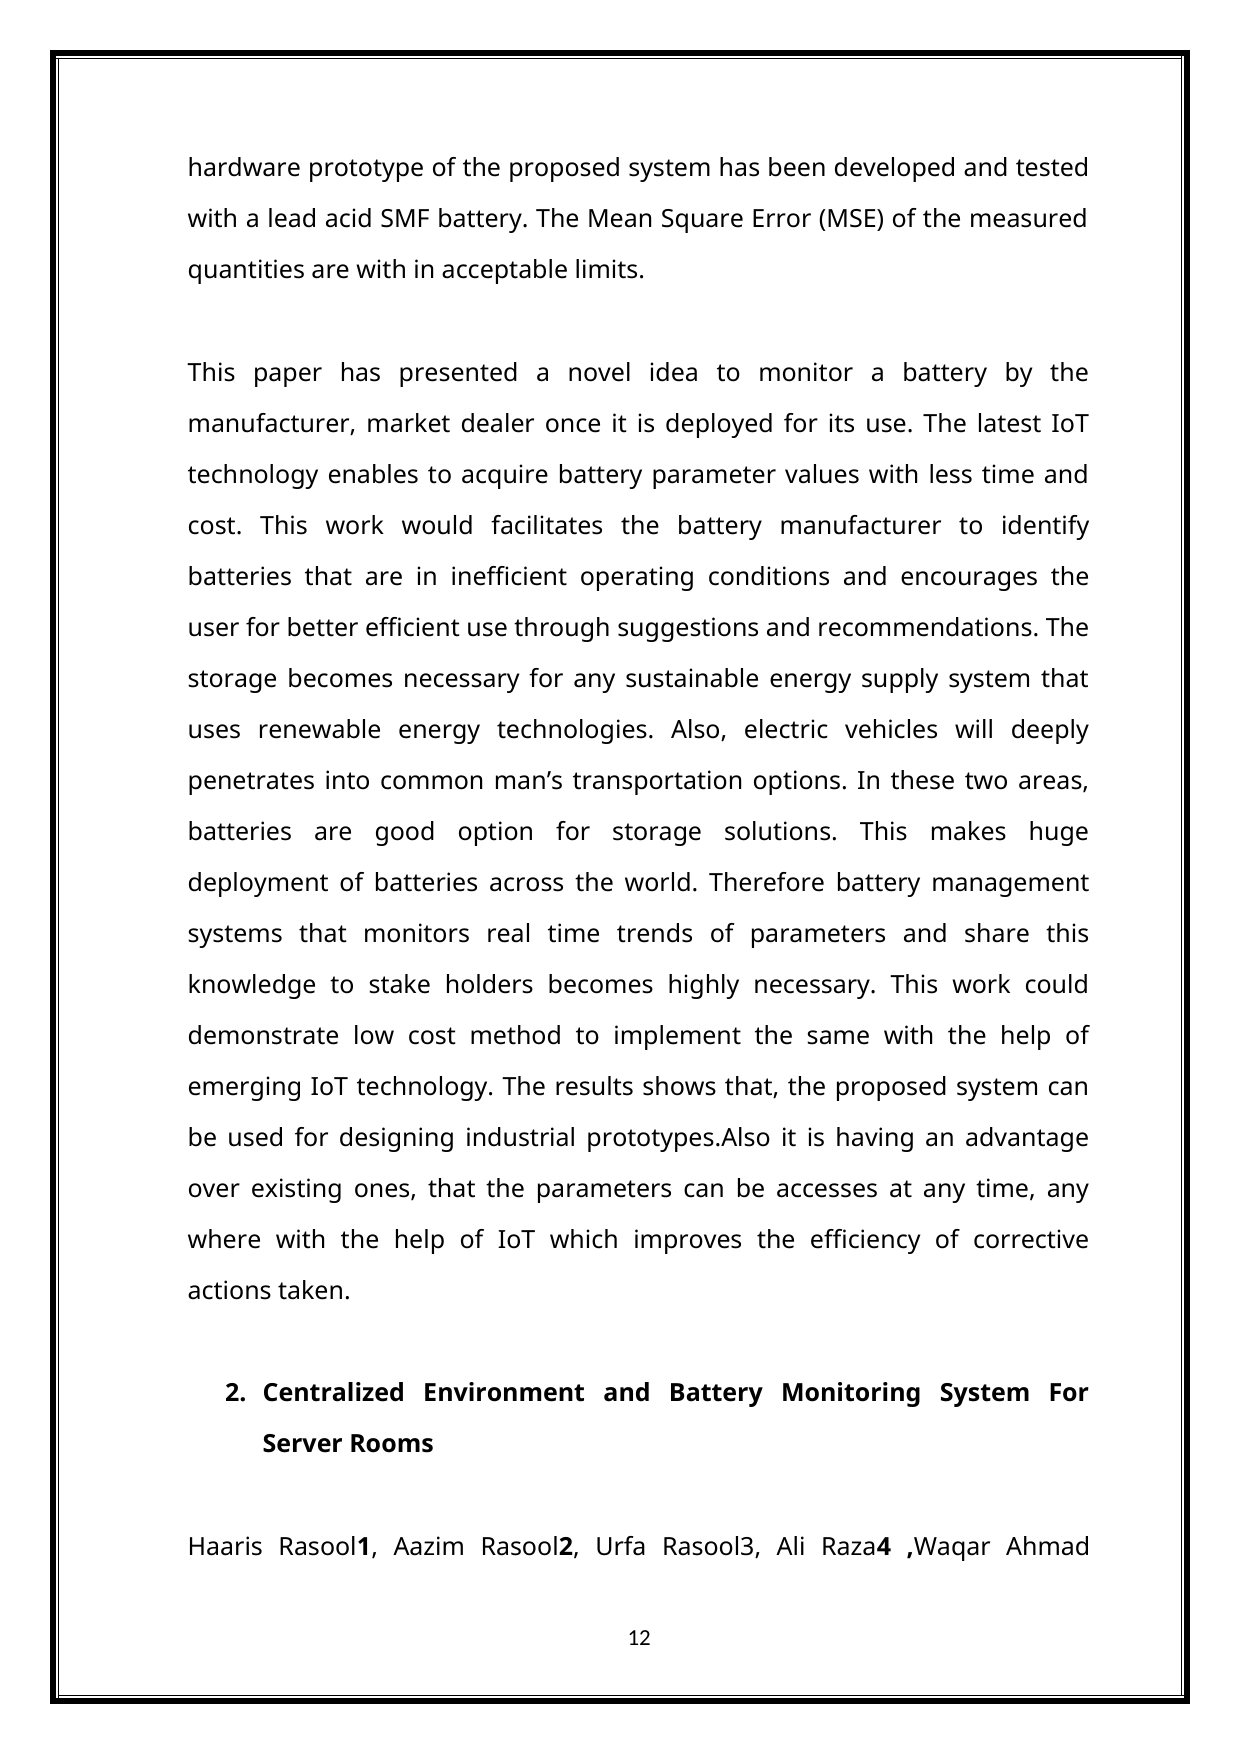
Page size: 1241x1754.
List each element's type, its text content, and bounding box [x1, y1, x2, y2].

text This paper has presented a novel idea to monitor a battery by the manufacturer, market dealer once it is deployed for its use. The latest IoT technology enables to acquire battery parameter values with less time and cost. This work would facilitates the battery manufacturer to identify batteries that are in inefficient operating conditions and encourages the user for better efficient use through suggestions and recommendations. The storage becomes necessary for any sustainable energy supply system that uses renewable energy technologies. Also, electric vehicles will deeply penetrates into common man’s transportation options. In these two areas, batteries are good option for storage solutions. This makes huge deployment of batteries across the world. Therefore battery management systems that monitors real time trends of parameters and share this knowledge to stake holders becomes highly necessary. This work could demonstrate low cost method to implement the same with the help of emerging IoT technology. The results shows that, the proposed system can be used for designing industrial prototypes.Also it is having an advantage over existing ones, that the parameters can be accesses at any time, any where with the help of IoT which improves the efficiency of corrective actions taken. [187, 354, 1090, 1307]
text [187, 1528, 1090, 1562]
list Centralized Environment and Battery Monitoring System For Server Rooms [225, 1375, 1090, 1460]
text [187, 150, 1090, 286]
